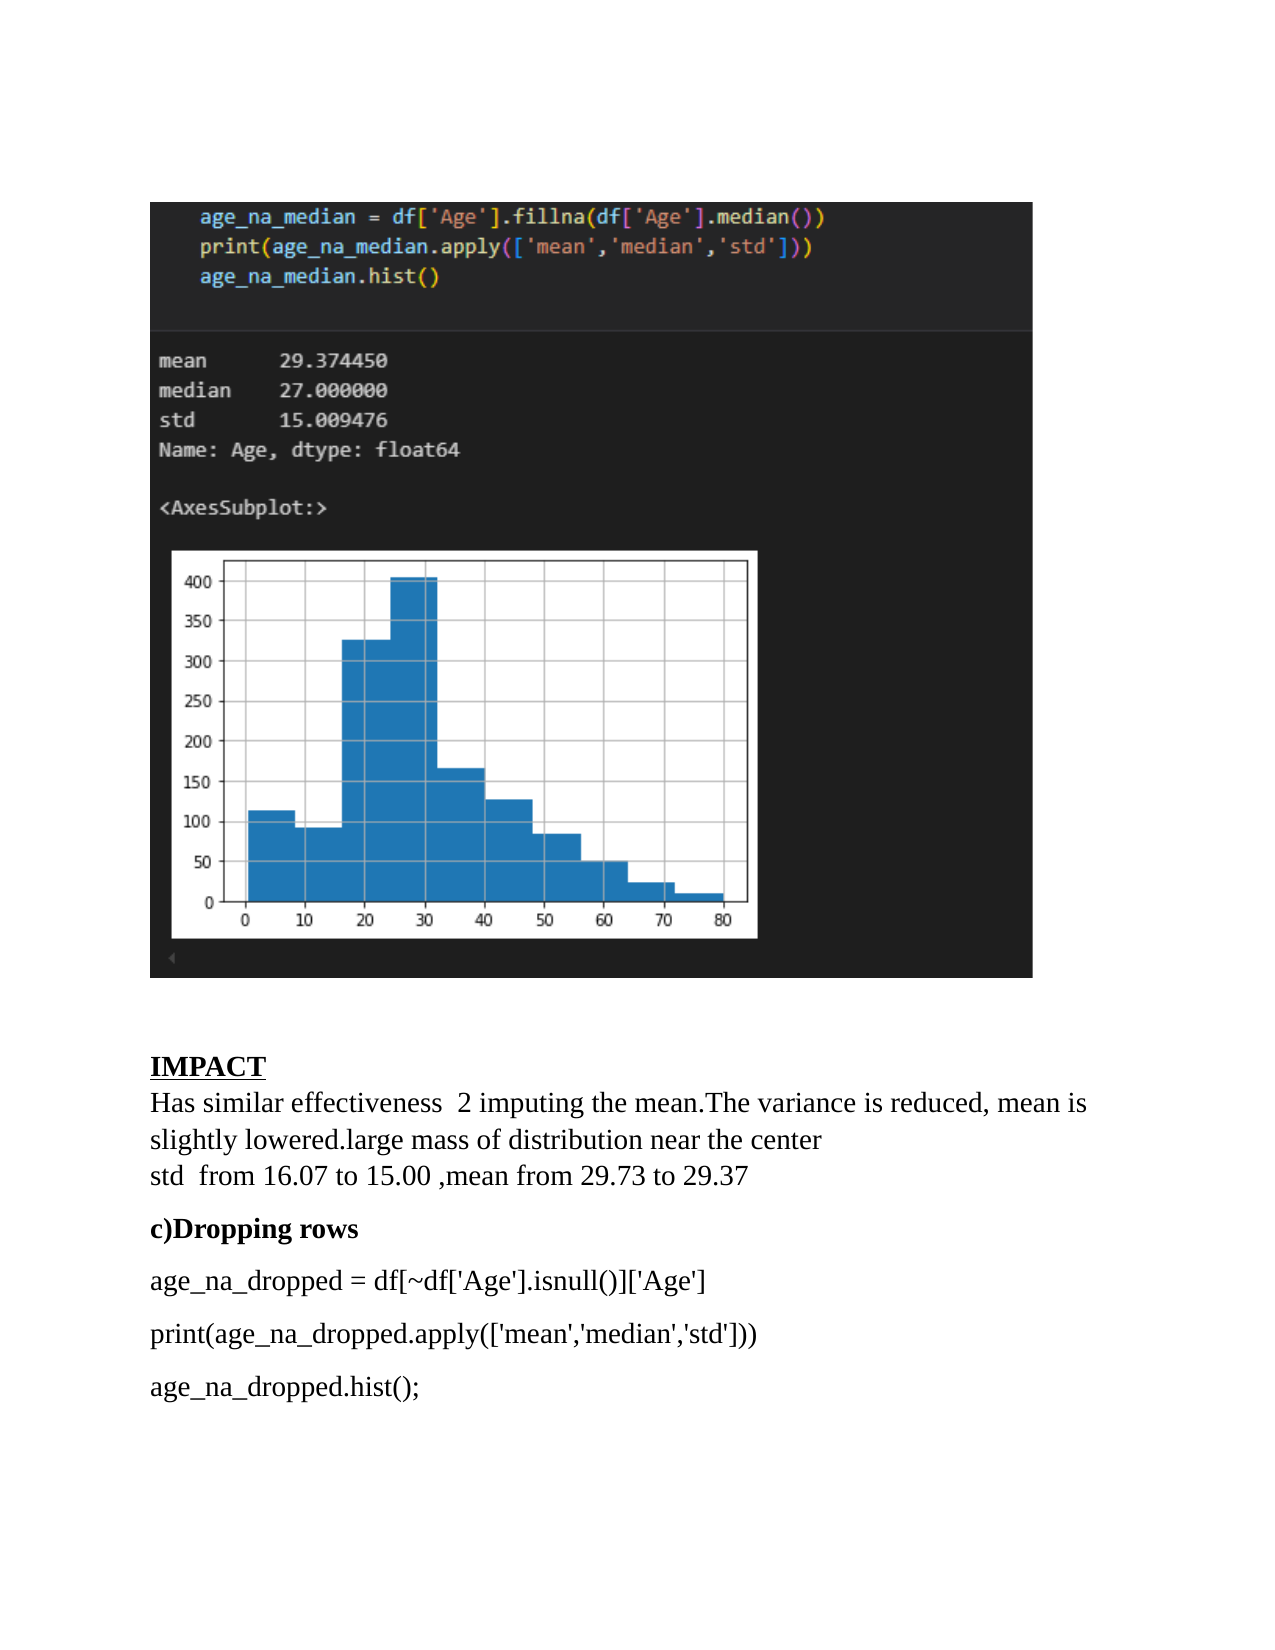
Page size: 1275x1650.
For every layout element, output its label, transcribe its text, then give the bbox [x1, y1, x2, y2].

text print(age_na_dropped.apply(['mean','median','std'])) [150, 1316, 1125, 1350]
text age_na_dropped.hist(); [150, 1369, 1125, 1403]
picture [150, 202, 1033, 978]
text age_na_dropped = df[~df['Age'].isnull()]['Age'] [150, 1263, 1125, 1297]
text IMPACT Has similar effectiveness 2 imputing the mean.The variance is reduced, mean is slightly lowered.large mass of distribution near the center std from 16.07 to 15.00 ,mean from 29.73 to 29.37 [150, 1049, 1125, 1191]
text c)Dropping rows [150, 1211, 1125, 1244]
